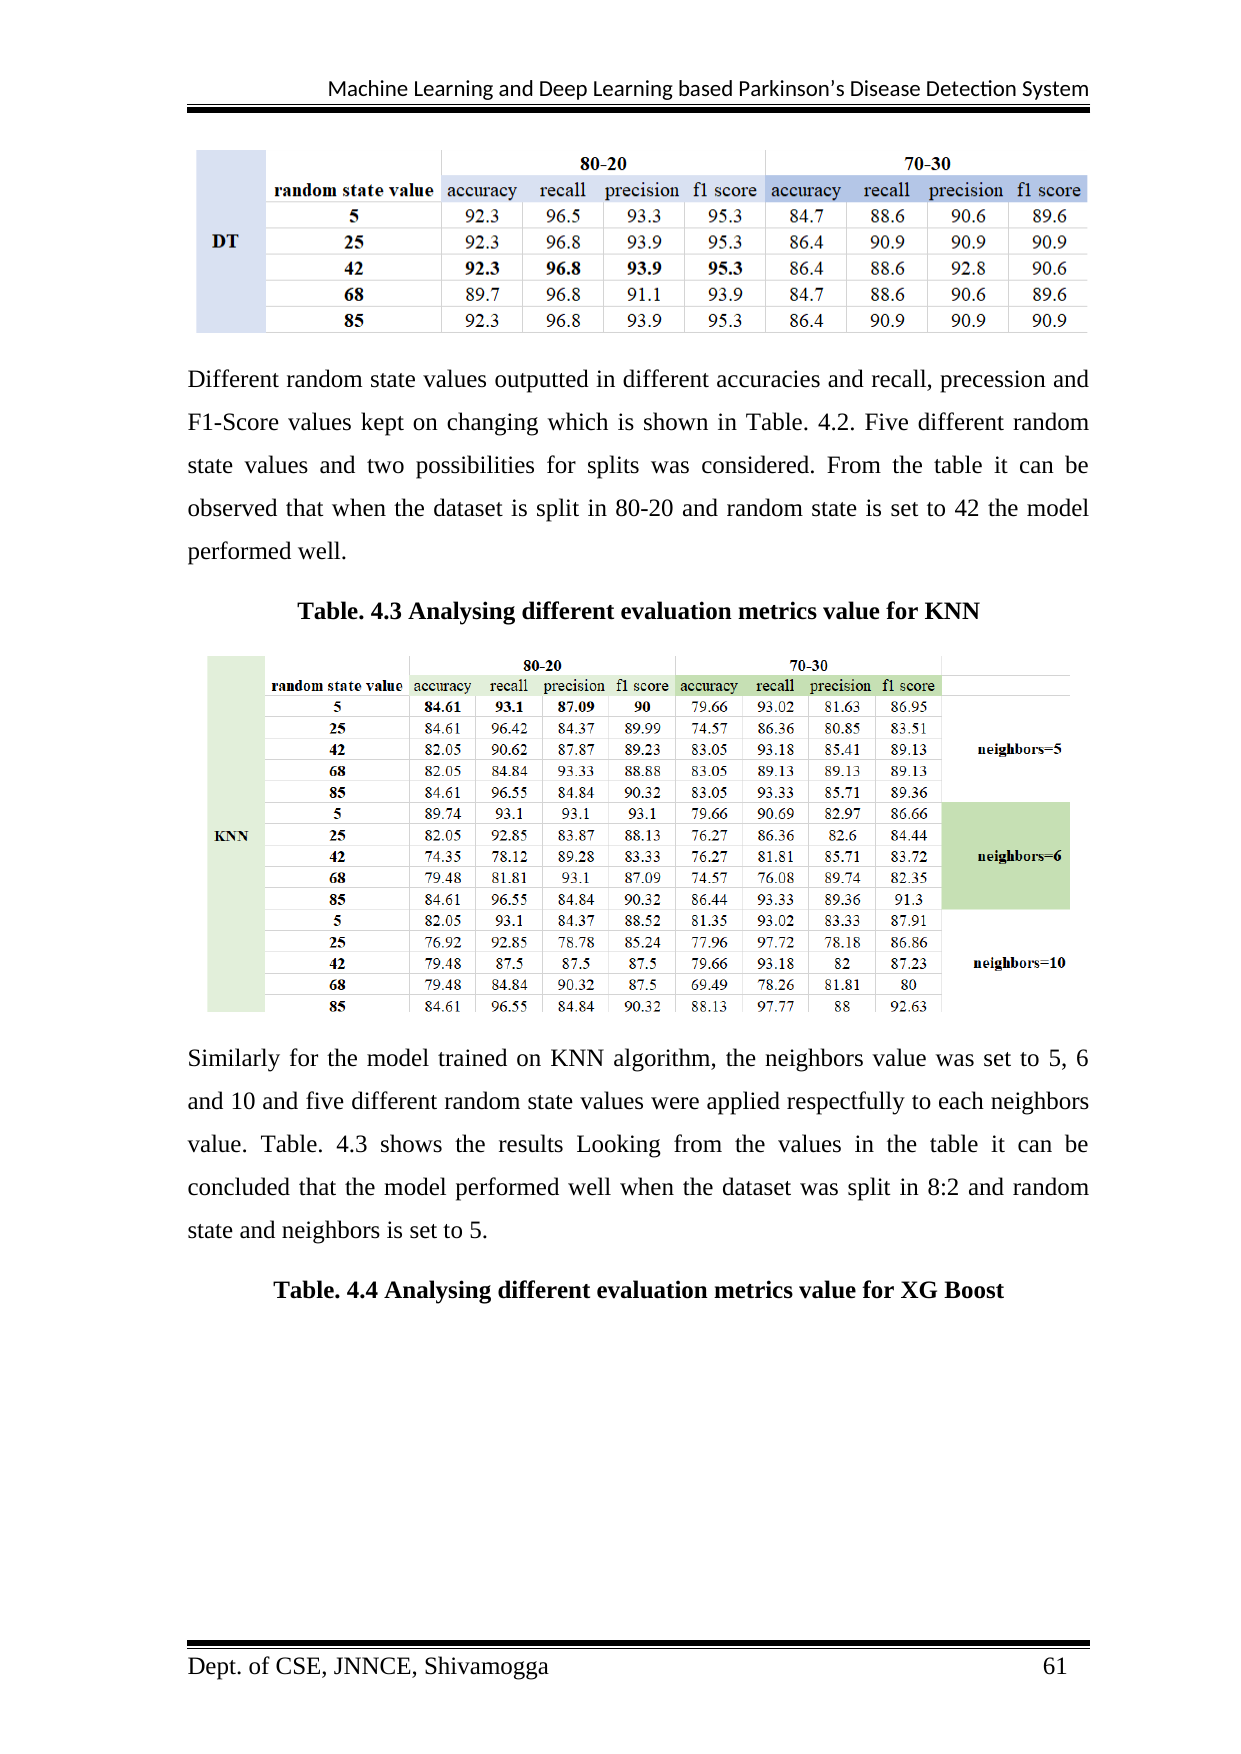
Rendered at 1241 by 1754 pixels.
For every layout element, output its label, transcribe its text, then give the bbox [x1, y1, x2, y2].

text Table. 4.3 Analysing different evaluation metrics value for KNN [187, 596, 1090, 625]
text Similarly for the model trained on KNN algorithm, the neighbors value was set to 5, 6 and 10 and five different random state values were applied respectfully to each neighbors value. Table. 4.3 shows the results Looking from the values in the table it can be concluded that the model performed well when the dataset was split in 8:2 and random state and neighbors is set to 5. [187, 1043, 1090, 1244]
text Different random state values outputted in different accuracies and recall, precession and F1-Score values kept on changing which is shown in Table. 4.2. Five different random state values and two possibilities for splits was considered. From the table it can be observed that when the dataset is split in 80-20 and random state is set to 42 the model performed well. [187, 364, 1090, 565]
text Table. 4.4 Analysing different evaluation metrics value for XG Boost [187, 1275, 1090, 1304]
